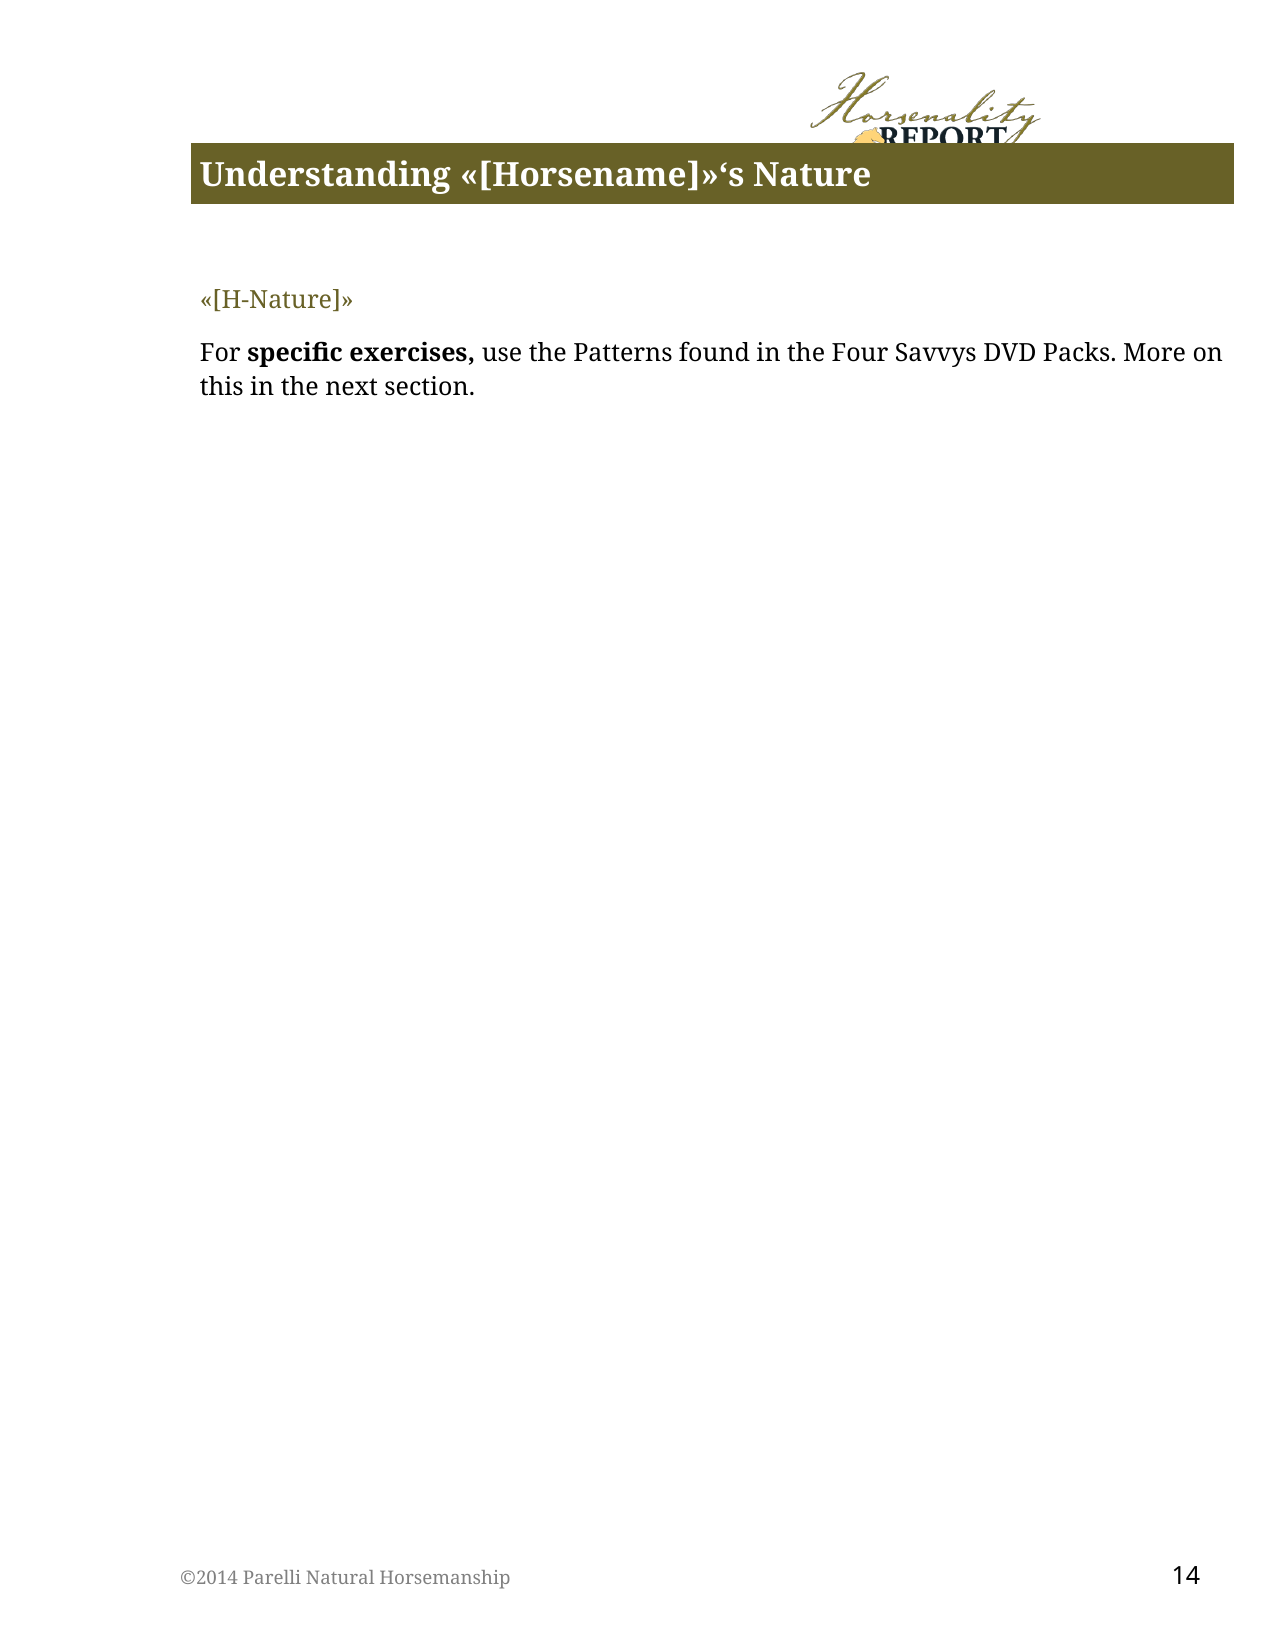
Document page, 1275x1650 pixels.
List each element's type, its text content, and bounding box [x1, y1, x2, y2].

table_header Understanding «[Horsename]»‘s Nature [191, 143, 1234, 204]
picture [803, 68, 1042, 143]
table_header «[H-Nature]» For specific exercises, use the Patterns found in the Four Savvys DVD Packs. More on this in the next section. [191, 273, 1234, 411]
